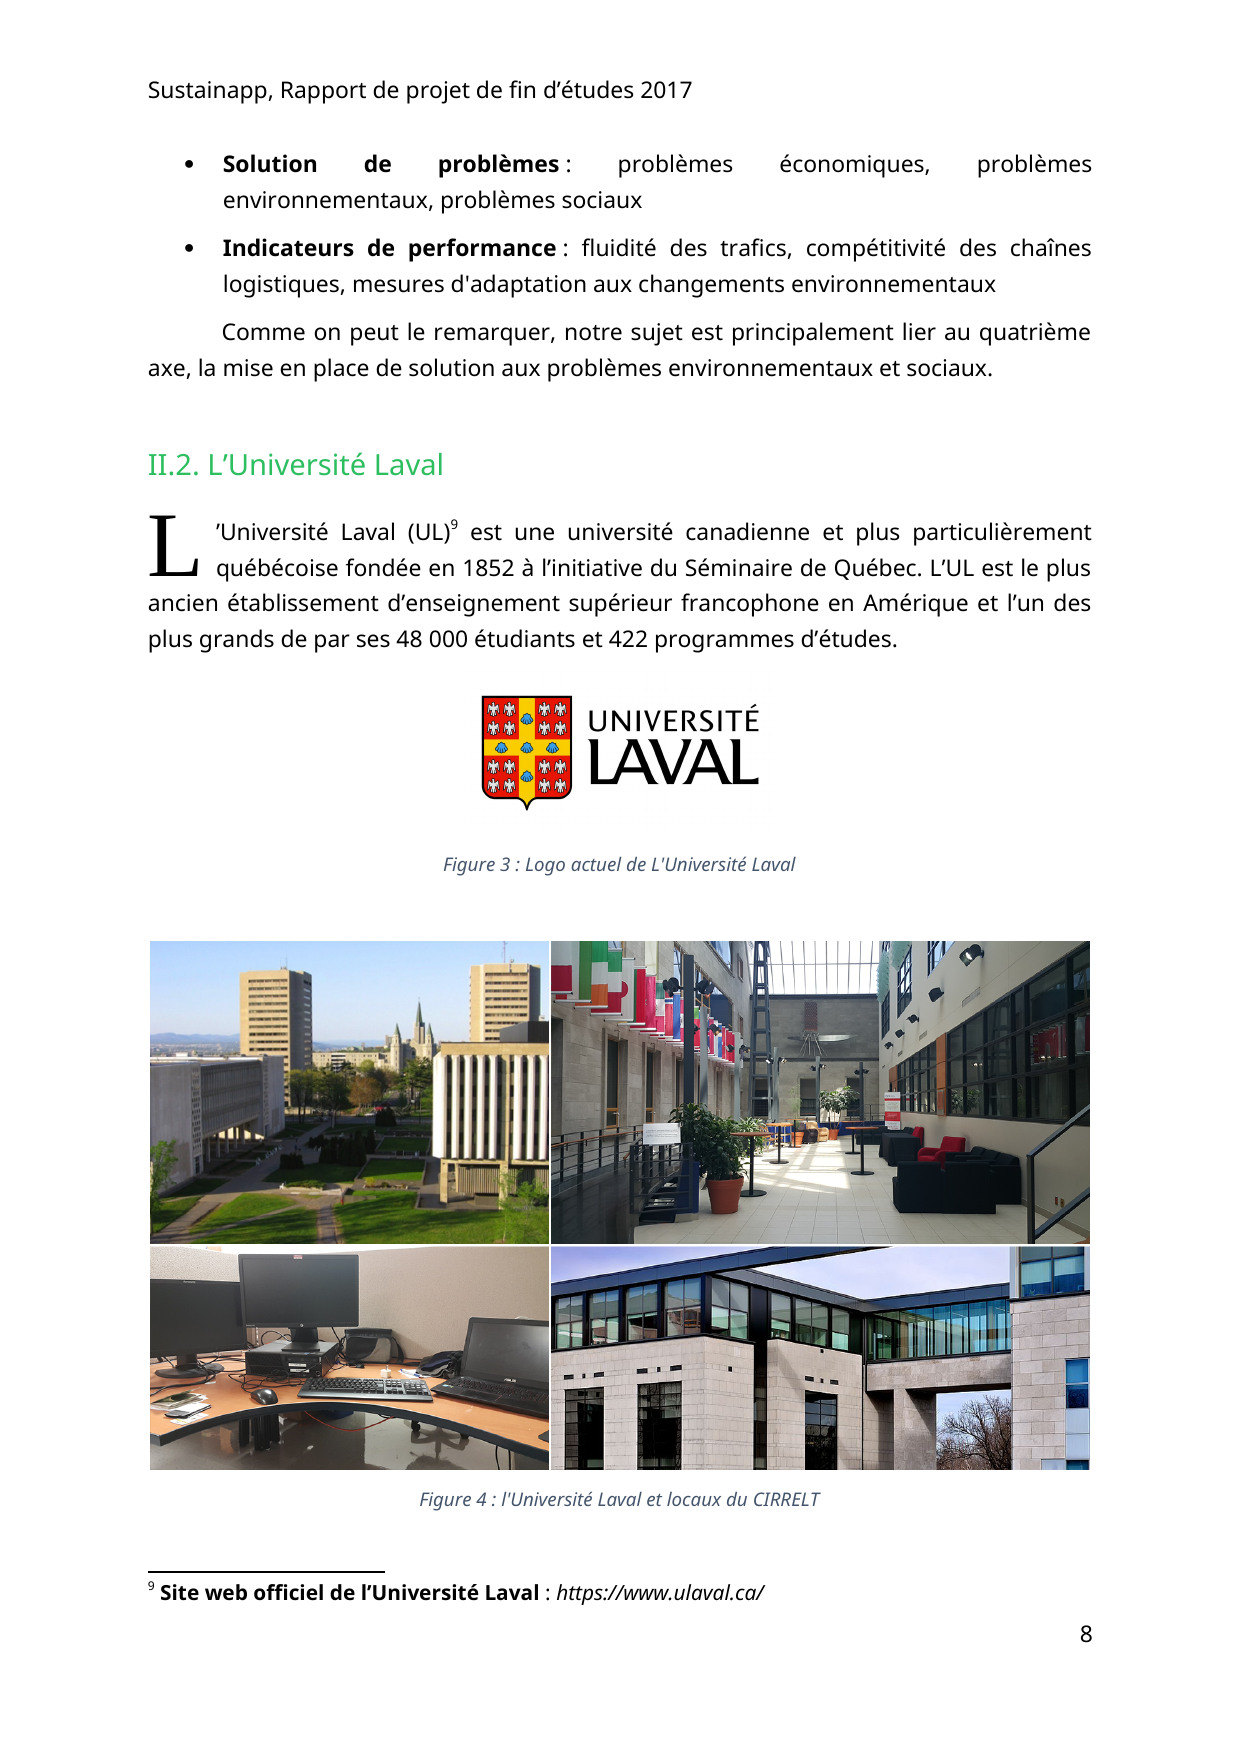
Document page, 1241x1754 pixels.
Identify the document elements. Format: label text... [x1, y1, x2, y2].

text ’Université Laval (UL) est une université canadienne et plus particulièrement québécoise fondée en 1852 à l’initiative du Séminaire de Québec. L’UL est le plus ancien établissement d’enseignement supérieur francophone en Amérique et l’un des plus grands de par ses 48 000 étudiants et 422 programmes d’études. [148, 516, 1093, 654]
picture [464, 671, 776, 835]
text Comme on peut le remarquer, notre sujet est principalement lier au quatrième axe, la mise en place de solution aux problèmes environnementaux et sociaux. [148, 316, 1093, 383]
list Solution de problèmes : problèmes économiques, problèmes environnementaux, problèmes sociaux [185, 148, 1093, 215]
picture [150, 941, 1090, 1470]
list Indicateurs de performance : fluidité des trafics, compétitivité des chaînes logistiques, mesures d'adaptation aux changements environnementaux [185, 232, 1093, 299]
subtitle II.2. L’Université Laval [148, 444, 1093, 484]
